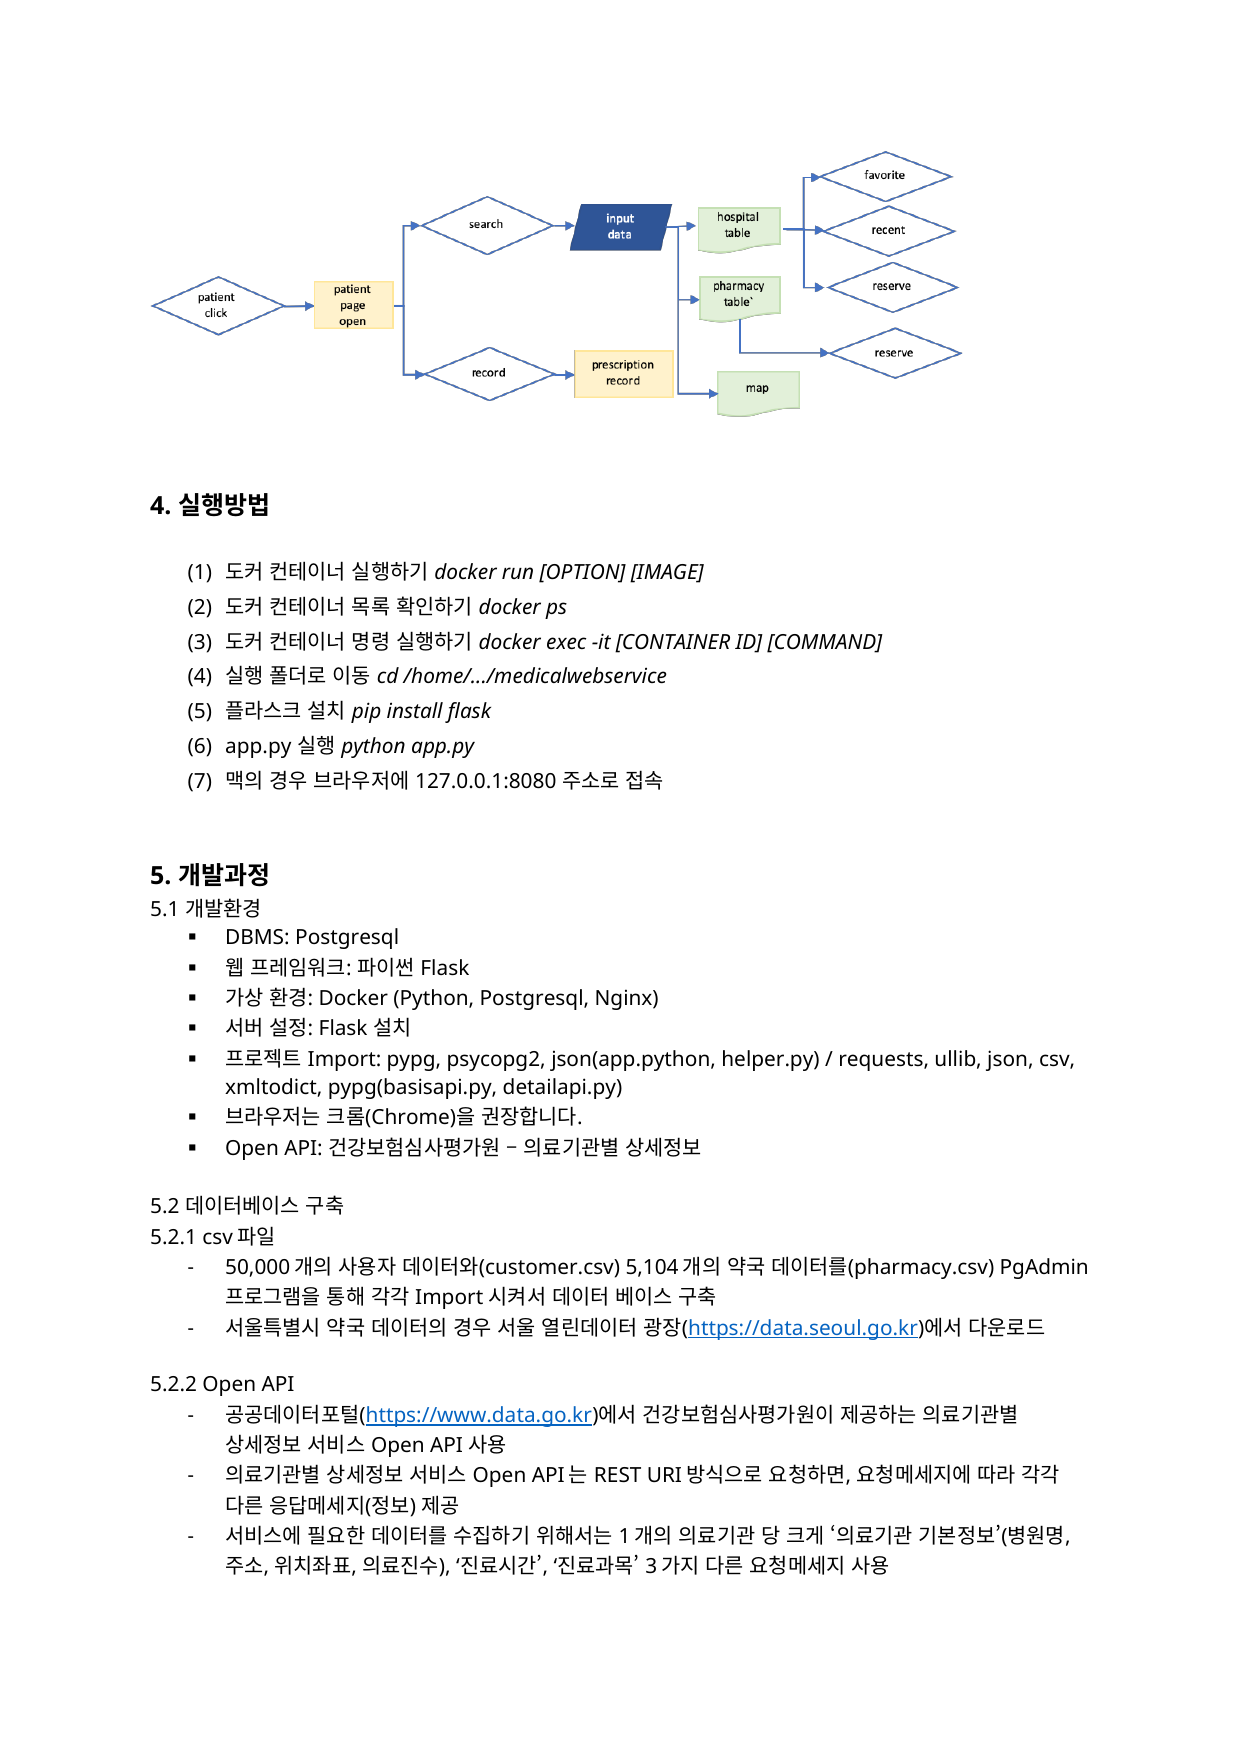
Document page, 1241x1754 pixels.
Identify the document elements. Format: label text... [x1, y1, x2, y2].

list 도커 컨테이너 명령 실행하기 docker exec -it [CONTAINER ID] [COMMAND] [187, 625, 1090, 655]
list 웹 프레임워크: 파이썬 Flask [187, 951, 1090, 981]
list 도커 컨테이너 실행하기 docker run [OPTION] [IMAGE] [187, 555, 1090, 586]
text 5.2.1 csv파일 [150, 1220, 1090, 1250]
text 4. 실행방법 [150, 485, 1090, 521]
list 프로젝트 Import: pypg, psycopg2, json(app.python, helper.py) / requests, ullib, json, csv, xmltodict, pypg(basisapi.py, detailapi.py) [187, 1042, 1090, 1101]
list 공공데이터포털(https://www.data.go.kr)에서 건강보험심사평가원이 제공하는 의료기관별 상세정보 서비스 Open API 사용 [187, 1398, 1090, 1459]
text 5. 개발과정 [150, 856, 1090, 892]
list Open API: 건강보험심사평가원 – 의료기관별 상세정보 [187, 1131, 1090, 1161]
list 맥의 경우 브라우저에 127.0.0.1:8080 주소로 접속 [187, 764, 1090, 794]
list 브라우저는 크롬(Chrome)을 권장합니다. [187, 1101, 1090, 1131]
text 5.1 개발환경 [150, 892, 1090, 922]
list app.py 실행 python app.py [187, 729, 1090, 760]
list 실행 폴더로 이동 cd /home/.../medicalwebservice [187, 660, 1090, 690]
list 도커 컨테이너 목록 확인하기 docker ps [187, 590, 1090, 621]
list 50,000개의 사용자 데이터와(customer.csv) 5,104개의 약국 데이터를(pharmacy.csv) PgAdmin 프로그램을 통해 각각 Import 시켜서 데이터 베이스 구축 [187, 1250, 1090, 1311]
list 서비스에 필요한 데이터를 수집하기 위해서는 1개의 의료기관 당 크게 ‘의료기관 기본정보’(병원명, 주소, 위치좌표, 의료진수), ‘진료시간’, ‘진료과목’ 3가지 다른 요청메세지 사용 [187, 1519, 1090, 1580]
list 가상 환경: Docker (Python, Postgresql, Nginx) [187, 981, 1090, 1011]
list DBMS: Postgresql [187, 922, 1090, 951]
text 5.2.2 Open API [150, 1369, 1090, 1398]
list 플라스크 설치 pip install flask [187, 694, 1090, 725]
list 의료기관별 상세정보 서비스 Open API는 REST URI방식으로 요청하면, 요청메세지에 따라 각각 다른 응답메세지(정보) 제공 [187, 1459, 1090, 1519]
list 서울특별시 약국 데이터의 경우 서울 열린데이터 광장(https://data.seoul.go.kr)에서 다운로드 [187, 1311, 1090, 1341]
list 서버 설정: Flask 설치 [187, 1011, 1090, 1042]
picture [150, 150, 963, 417]
text 5.2 데이터베이스 구축 [150, 1189, 1090, 1220]
